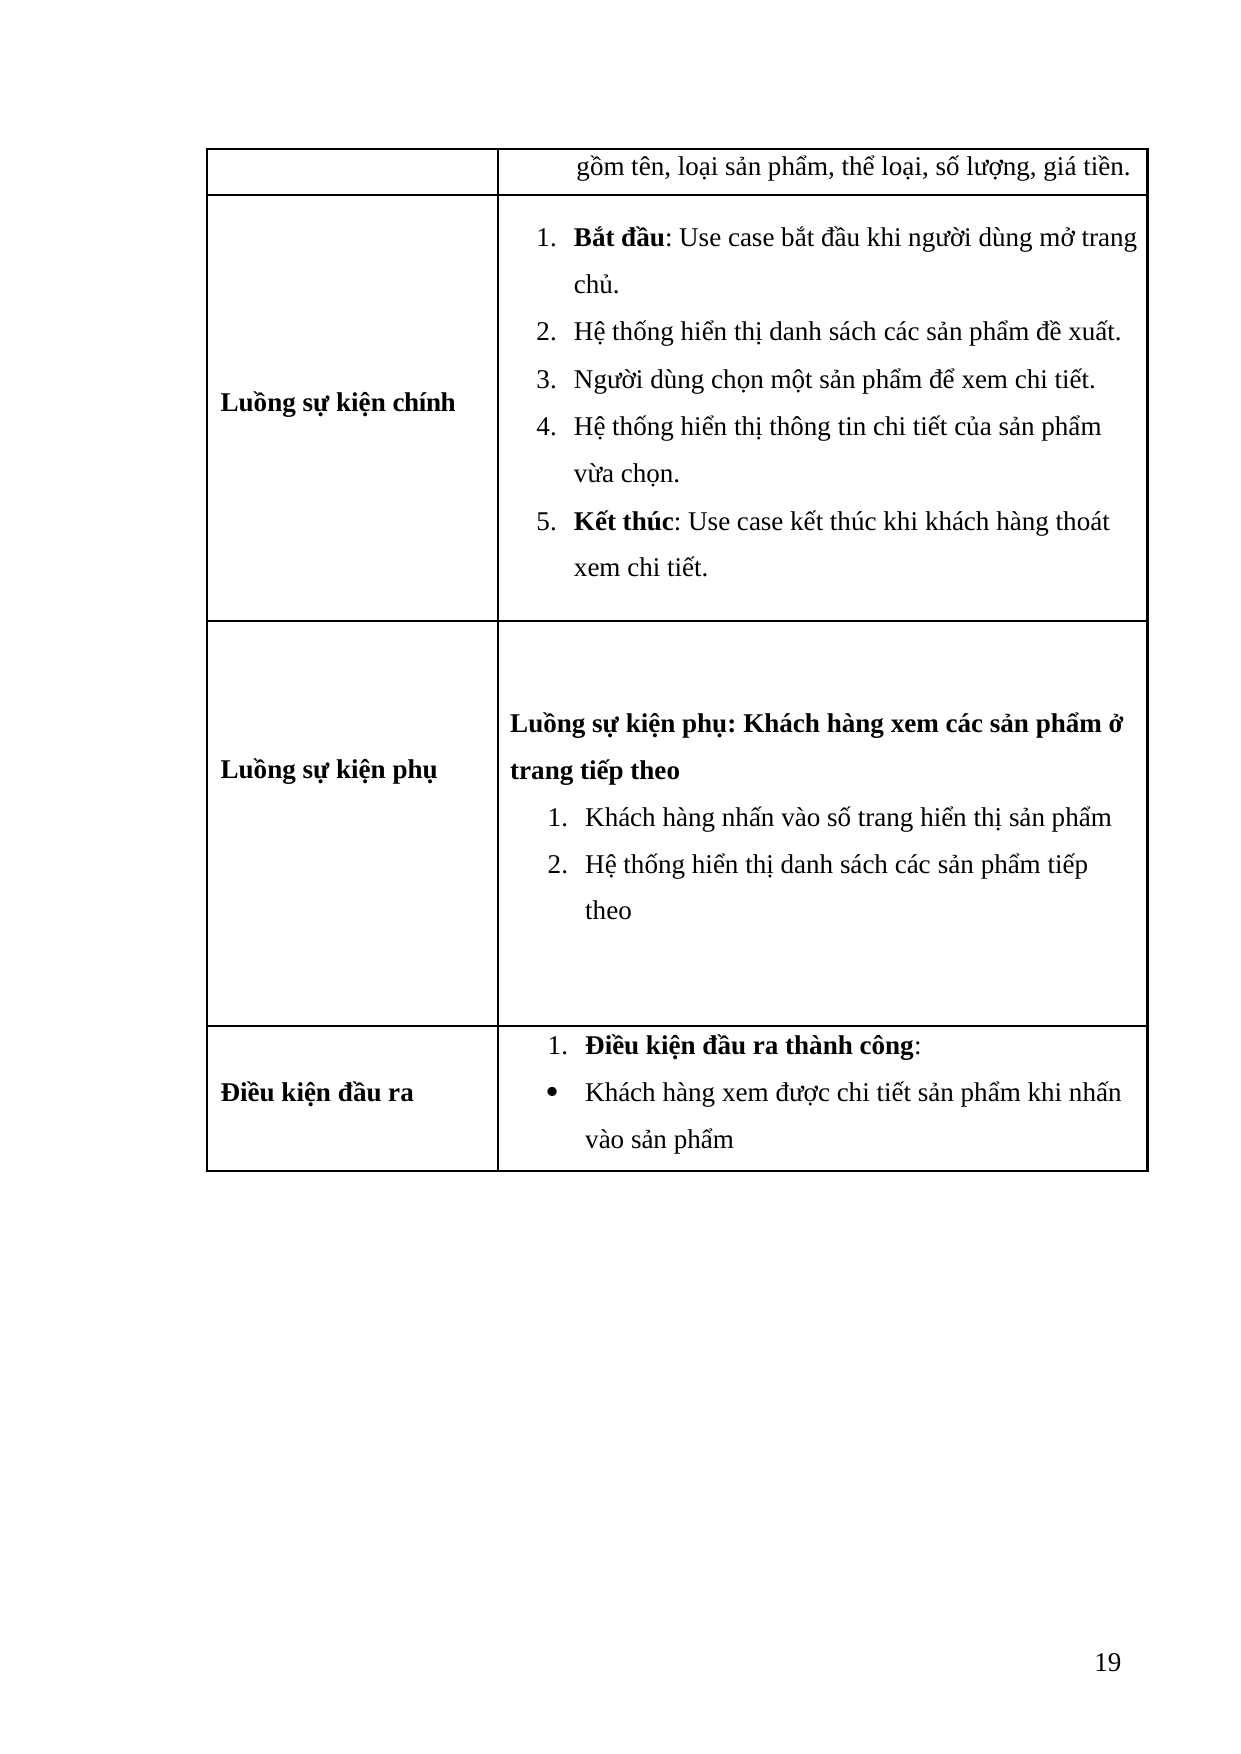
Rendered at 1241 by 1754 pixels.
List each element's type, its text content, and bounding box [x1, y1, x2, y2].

table_cell Luồng sự kiện phụ [208, 622, 497, 1024]
table_cell Luồng sự kiện phụ: Khách hàng xem các sản phẩm ở trang tiếp theo Khách hàng nhấn vào số trang hiển thị sản phẩm Hệ thống hiển thị danh sách các sản phẩm tiếp theo [499, 622, 1146, 1024]
table_cell Luồng sự kiện chính [208, 196, 497, 620]
table_cell Bắt đầu: Use case bắt đầu khi người dùng mở trang chủ. Hệ thống hiển thị danh sách các sản phẩm đề xuất. Người dùng chọn một sản phẩm để xem chi tiết. Hệ thống hiển thị thông tin chi tiết của sản phẩm vừa chọn. Kết thúc: Use case kết thúc khi khách hàng thoát xem chi tiết. [499, 196, 1146, 620]
table_cell Điều kiện đầu ra thành công: Khách hàng xem được chi tiết sản phẩm khi nhấn vào sản phẩm [499, 1027, 1146, 1169]
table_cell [208, 150, 497, 194]
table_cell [499, 150, 1146, 194]
table_cell Điều kiện đầu ra [208, 1027, 497, 1169]
